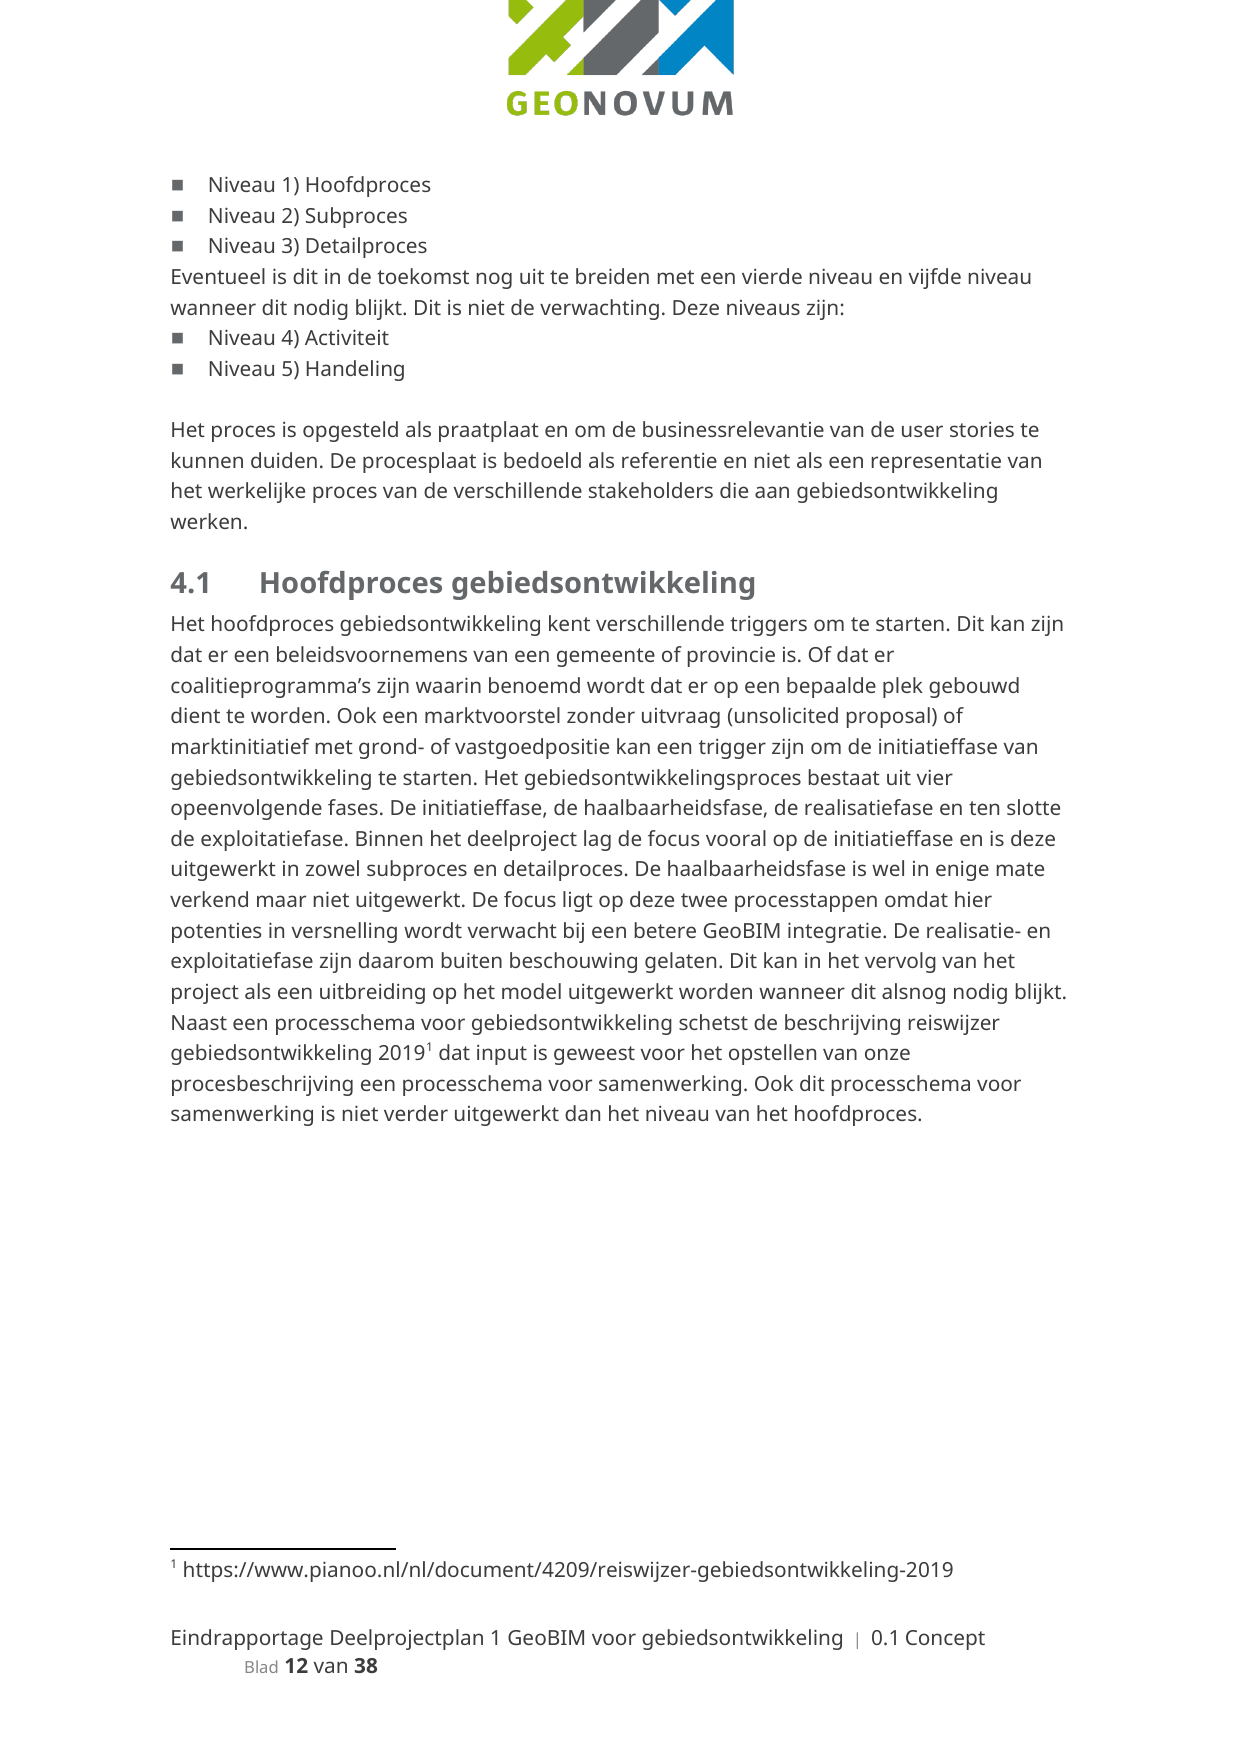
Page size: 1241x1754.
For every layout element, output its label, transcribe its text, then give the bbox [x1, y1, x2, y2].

list Niveau 2) Subproces [170, 201, 1070, 229]
list Niveau 4) Activiteit [170, 323, 1070, 352]
list Niveau 5) Handeling [170, 354, 1070, 382]
picture [505, 0, 736, 118]
text Het proces is opgesteld als praatplaat en om de businessrelevantie van de user stories te kunnen duiden. De procesplaat is bedoeld als referentie en niet als een representatie van het werkelijke proces van de verschillende stakeholders die aan gebiedsontwikkeling werken. [170, 415, 1070, 535]
text Het hoofdproces gebiedsontwikkeling kent verschillende triggers om te starten. Dit kan zijn dat er een beleidsvoornemens van een gemeente of provincie is. Of dat er coalitieprogramma’s zijn waarin benoemd wordt dat er op een bepaalde plek gebouwd dient te worden. Ook een marktvoorstel zonder uitvraag (unsolicited proposal) of marktinitiatief met grond- of vastgoedpositie kan een trigger zijn om de initiatieffase van gebiedsontwikkeling te starten. Het gebiedsontwikkelingsproces bestaat uit vier opeenvolgende fases. De initiatieffase, de haalbaarheidsfase, de realisatiefase en ten slotte de exploitatiefase. Binnen het deelproject lag de focus vooral op de initiatieffase en is deze uitgewerkt in zowel subproces en detailproces. De haalbaarheidsfase is wel in enige mate verkend maar niet uitgewerkt. De focus ligt op deze twee processtappen omdat hier potenties in versnelling wordt verwacht bij een betere GeoBIM integratie. De realisatie- en exploitatiefase zijn daarom buiten beschouwing gelaten. Dit kan in het vervolg van het project als een uitbreiding op het model uitgewerkt worden wanneer dit alsnog nodig blijkt. Naast een processchema voor gebiedsontwikkeling schetst de beschrijving reiswijzer gebiedsontwikkeling 2019 dat input is geweest voor het opstellen van onze procesbeschrijving een processchema voor samenwerking. Ook dit processchema voor samenwerking is niet verder uitgewerkt dan het niveau van het hoofdproces. [170, 609, 1070, 1128]
list Niveau 1) Hoofdproces [170, 170, 1070, 198]
list Niveau 3) Detailproces [170, 231, 1070, 260]
text Eventueel is dit in de toekomst nog uit te breiden met een vierde niveau en vijfde niveau wanneer dit nodig blijkt. Dit is niet de verwachting. Deze niveaus zijn: [170, 262, 1070, 321]
subtitle Hoofdproces gebiedsontwikkeling [170, 563, 1070, 602]
